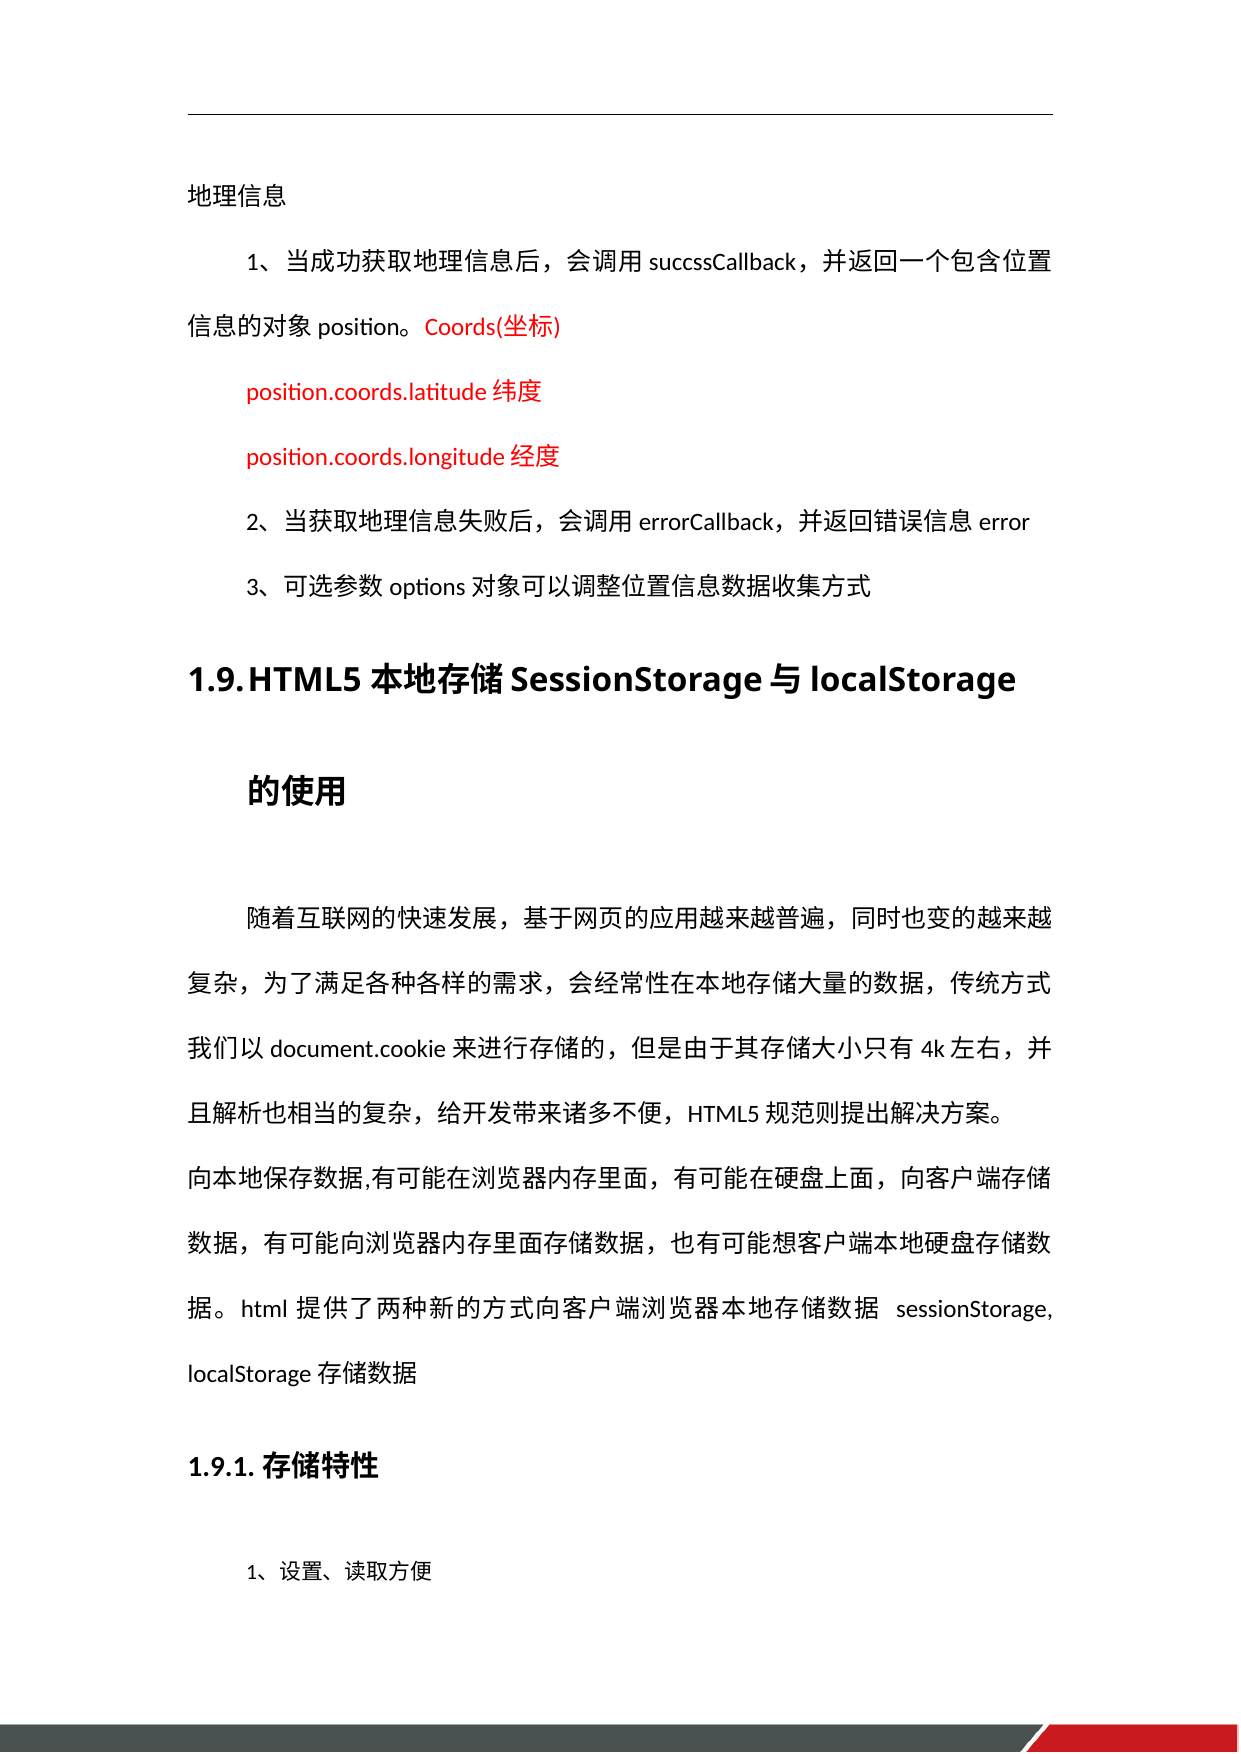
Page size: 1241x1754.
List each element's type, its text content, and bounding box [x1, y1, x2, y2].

text 2、当获取地理信息失败后，会调用errorCallback，并返回错误信息error [187, 487, 1053, 552]
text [187, 162, 1053, 227]
text 3、可选参数 options 对象可以调整位置信息数据收集方式 [187, 552, 1053, 617]
picture [0, 1671, 1239, 1752]
subtitle HTML5 本地存储SessionStorage与localStorage 的使用 [187, 644, 1053, 821]
subtitle 存储特性 [187, 1431, 1053, 1496]
text 1、当成功获取地理信息后，会调用succssCallback，并返回一个包含位置信息的对象position。Coords(坐标) [187, 227, 1053, 357]
text 向本地保存数据,有可能在浏览器内存里面，有可能在硬盘上面，向客户端存储数据，有可能向浏览器内存里面存储数据，也有可能想客户端本地硬盘存储数据。html 提供了两种新的方式向客户端浏览器本地存储数据 sessionStorage, localStorage 存储数据 [187, 1144, 1053, 1404]
text 1、设置、读取方便 [187, 1554, 1053, 1586]
text position.coords.longitude经度 [187, 422, 1053, 487]
text position.coords.latitude纬度 [187, 357, 1053, 422]
text 随着互联网的快速发展，基于网页的应用越来越普遍，同时也变的越来越复杂，为了满足各种各样的需求，会经常性在本地存储大量的数据，传统方式我们以document.cookie来进行存储的，但是由于其存储大小只有4k左右，并且解析也相当的复杂，给开发带来诸多不便，HTML5规范则提出解决方案。 [187, 884, 1053, 1144]
